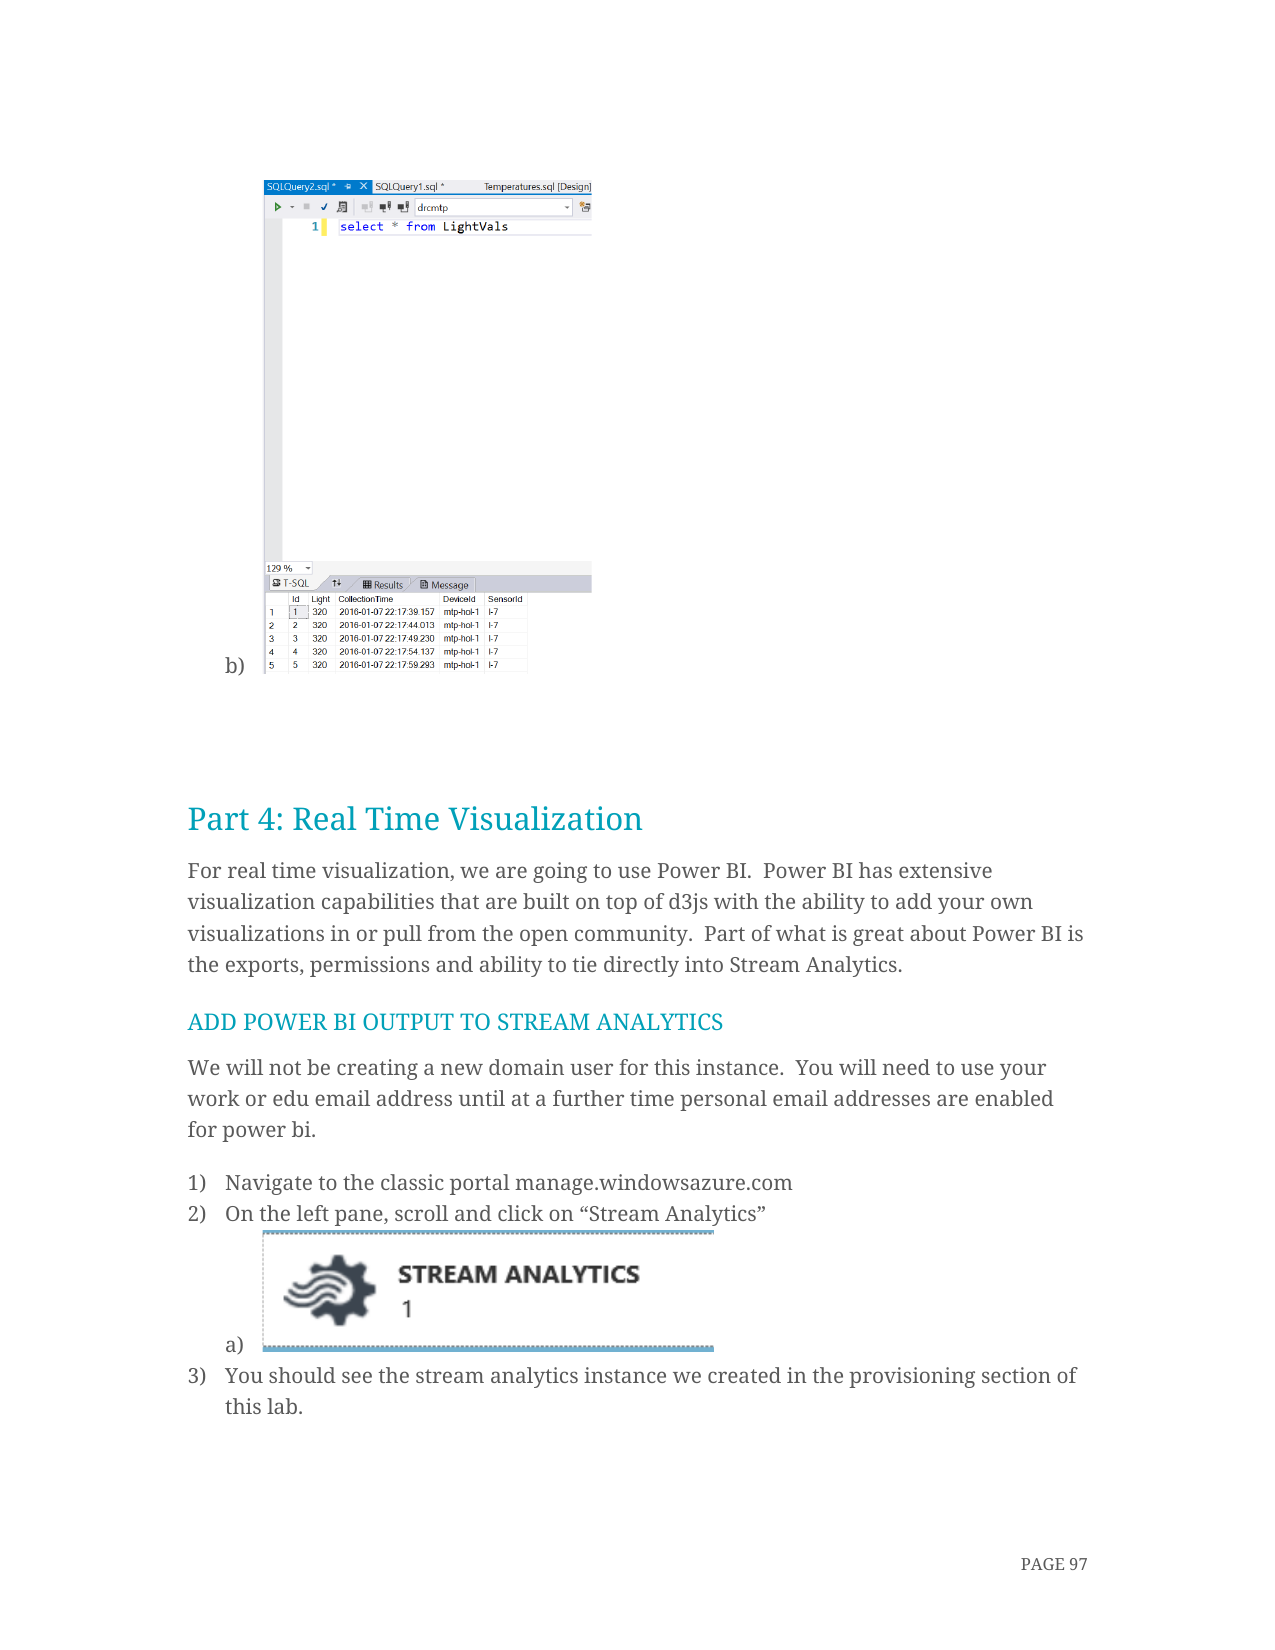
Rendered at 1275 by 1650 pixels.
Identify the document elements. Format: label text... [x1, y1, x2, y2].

text For real time visualization, we are going to use Power BI. Power BI has extensive visualization capabilities that are built on top of d3js with the ability to add your own visualizations in or pull from the open community. Part of what is great about Power BI is the exports, permissions and ability to tie directly into Stream Analytics. [187, 856, 1087, 978]
subtitle Add Power BI Output to Stream ANalytics [187, 1006, 1087, 1037]
picture [262, 180, 592, 674]
subtitle Part 4: Real Time Visualization [187, 797, 1087, 839]
picture [262, 1230, 714, 1352]
list You should see the stream analytics instance we created in the provisioning section of this lab. [187, 1361, 1087, 1421]
list Navigate to the classic portal manage.windowsazure.com [187, 1168, 1087, 1196]
list On the left pane, scroll and click on “Stream Analytics” [187, 1199, 1087, 1227]
text We will not be creating a new domain user for this instance. You will need to use your work or edu email address until at a further time personal email addresses are enabled for power bi. [187, 1053, 1087, 1144]
